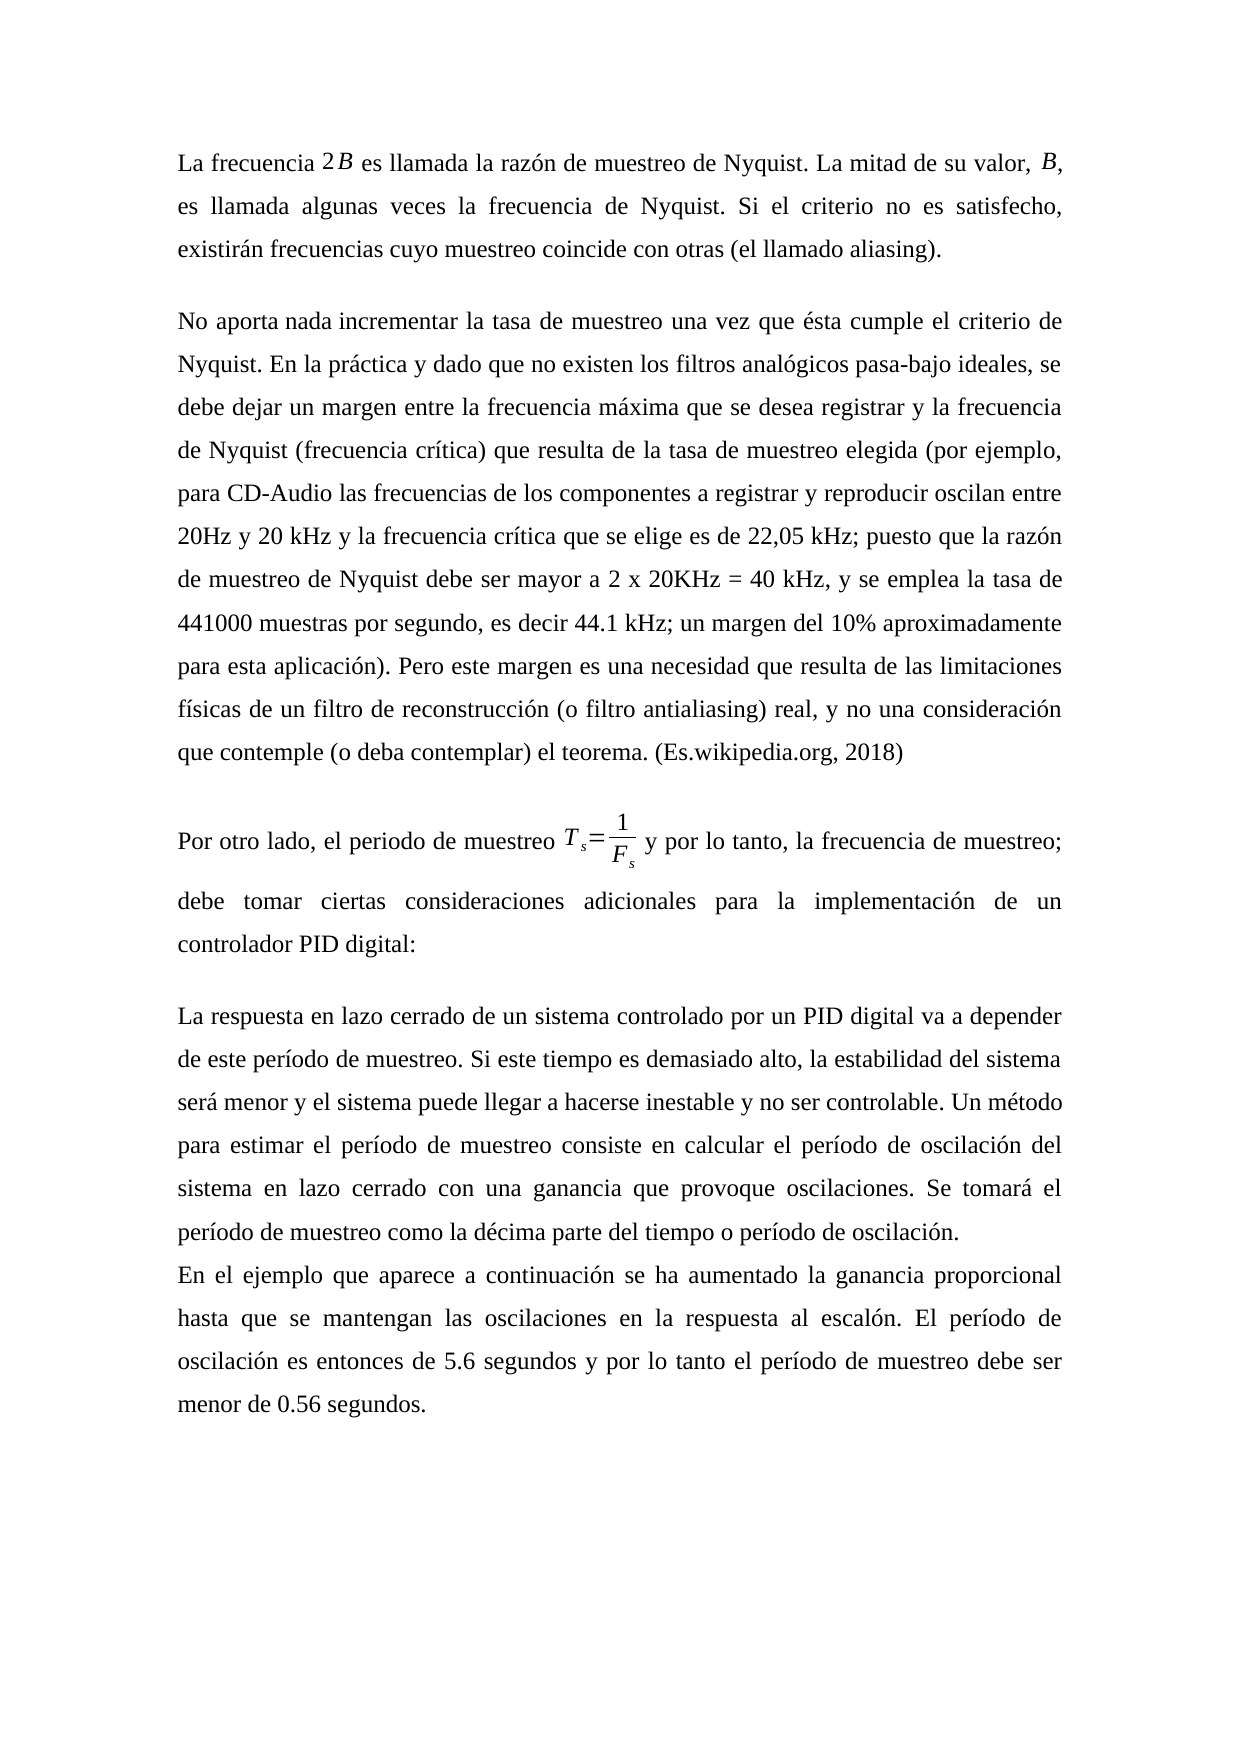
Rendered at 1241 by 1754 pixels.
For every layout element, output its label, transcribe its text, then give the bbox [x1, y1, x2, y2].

text La respuesta en lazo cerrado de un sistema controlado por un PID digital va a depender de este período de muestreo. Si este tiempo es demasiado alto, la estabilidad del sistema será menor y el sistema puede llegar a hacerse inestable y no ser controlable. Un método para estimar el período de muestreo consiste en calcular el período de oscilación del sistema en lazo cerrado con una ganancia que provoque oscilaciones. Se tomará el período de muestreo como la décima parte del tiempo o período de oscilación. [177, 1001, 1063, 1245]
text Por otro lado, el periodo de muestreo y por lo tanto, la frecuencia de muestreo; debe tomar ciertas consideraciones adicionales para la implementación de un controlador PID digital: [177, 809, 1063, 958]
text La frecuencia es llamada la razón de muestreo de Nyquist. La mitad de su valor, , es llamada algunas veces la frecuencia de Nyquist. Si el criterio no es satisfecho, existirán frecuencias cuyo muestreo coincide con otras (el llamado aliasing). [177, 148, 1063, 263]
text No aporta nada incrementar la tasa de muestreo una vez que ésta cumple el criterio de Nyquist. En la práctica y dado que no existen los filtros analógicos pasa-bajo ideales, se debe dejar un margen entre la frecuencia máxima que se desea registrar y la frecuencia de Nyquist (frecuencia crítica) que resulta de la tasa de muestreo elegida (por ejemplo, para CD-Audio las frecuencias de los componentes a registrar y reproducir oscilan entre 20Hz y 20 kHz y la frecuencia crítica que se elige es de 22,05 kHz; puesto que la razón de muestreo de Nyquist debe ser mayor a 2 x 20KHz = 40 kHz, y se emplea la tasa de 441000 muestras por segundo, es decir 44.1 kHz; un margen del 10% aproximadamente para esta aplicación). Pero este margen es una necesidad que resulta de las limitaciones físicas de un filtro de reconstrucción (o filtro antialiasing) real, y no una consideración que contemple (o deba contemplar) el teorema. (Es.wikipedia.org, 2018) [177, 306, 1063, 766]
text En el ejemplo que aparece a continuación se ha aumentado la ganancia proporcional hasta que se mantengan las oscilaciones en la respuesta al escalón. El período de oscilación es entonces de 5.6 segundos y por lo tanto el período de muestreo debe ser menor de 0.56 segundos. [177, 1260, 1063, 1418]
